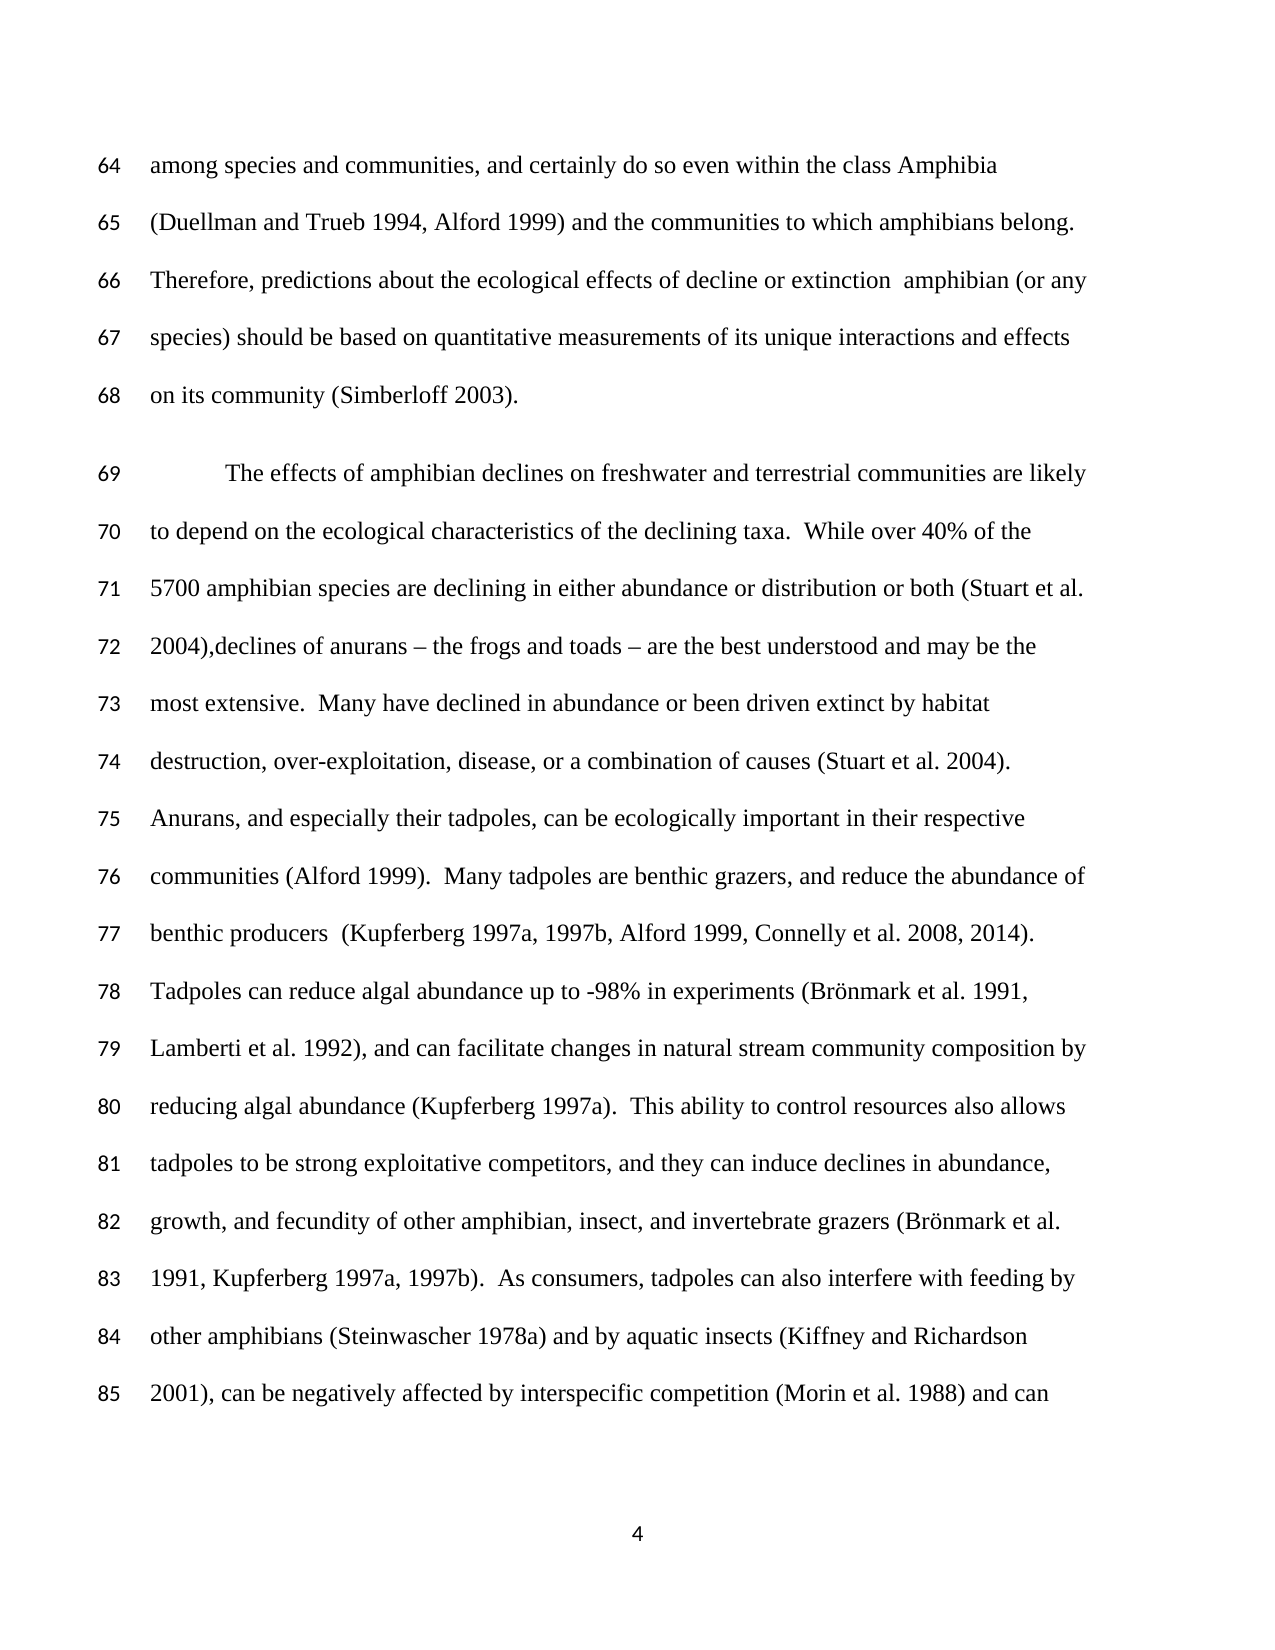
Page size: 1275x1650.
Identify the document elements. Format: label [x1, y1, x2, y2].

text [150, 458, 1087, 1407]
text [150, 150, 1087, 409]
